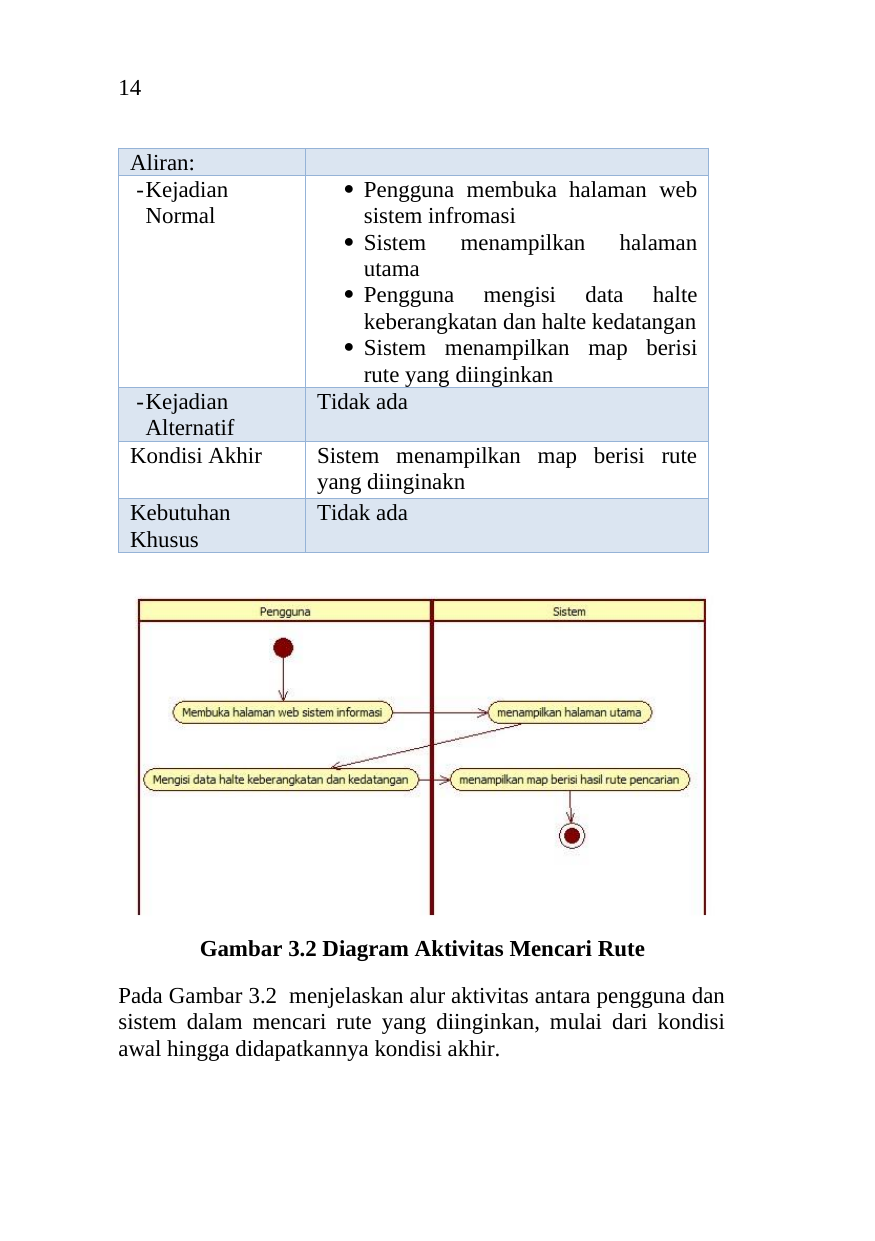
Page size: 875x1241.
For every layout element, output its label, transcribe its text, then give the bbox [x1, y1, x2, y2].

table_cell Aliran: [119, 149, 305, 175]
table_cell Tidak ada [306, 499, 708, 552]
picture [118, 579, 727, 935]
text Gambar 3.2 Diagram Aktivitas Mencari Rute [118, 935, 726, 961]
table_cell Pengguna membuka halaman web sistem infromasi Sistem menampilkan halaman utama Pengguna mengisi data halte keberangkatan dan halte kedatangan Sistem menampilkan map berisi rute yang diinginkan [306, 176, 708, 387]
table_cell Kebutuhan Khusus [119, 499, 305, 552]
table_cell Sistem menampilkan map berisi rute yang diinginakn [306, 442, 708, 498]
table_cell [306, 149, 708, 175]
text Pada Gambar 3.2 menjelaskan alur aktivitas antara pengguna dan sistem dalam mencari rute yang diinginkan, mulai dari kondisi awal hingga didapatkannya kondisi akhir. [118, 982, 726, 1061]
table_cell Kejadian Alternatif [119, 388, 305, 441]
table_cell Kondisi Akhir [119, 442, 305, 498]
table_cell Tidak ada [306, 388, 708, 441]
table_cell Kejadian Normal [119, 176, 305, 387]
